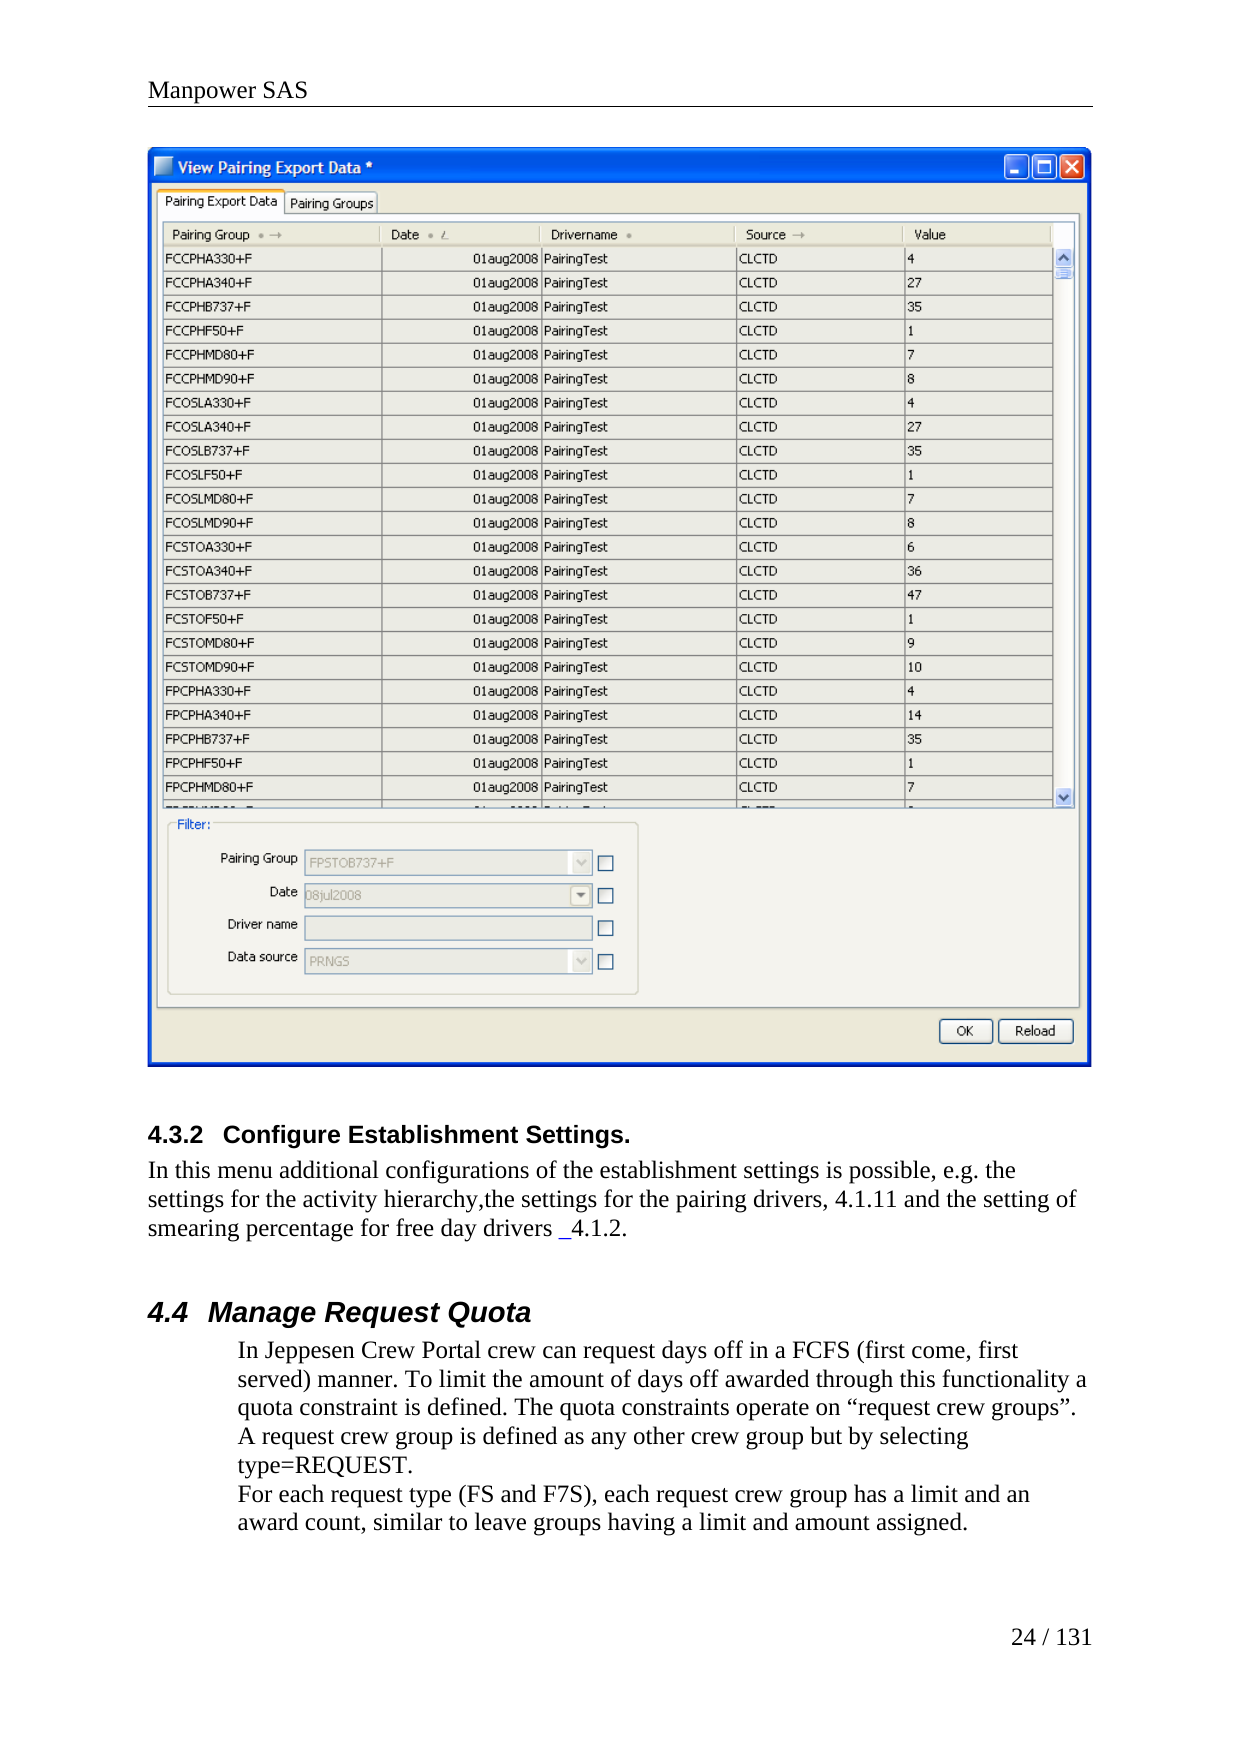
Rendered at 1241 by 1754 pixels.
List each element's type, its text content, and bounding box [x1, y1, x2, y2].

subtitle Configure Establishment Settings. [148, 1120, 1093, 1149]
text For each request type (FS and F7S), each request crew group has a limit and an award count, similar to leave groups having a limit and amount assigned. [237, 1479, 1093, 1536]
subtitle Manage Request Quota [148, 1295, 1093, 1329]
text In Jeppesen Crew Portal crew can request days off in a FCFS (first come, first served) manner. To limit the amount of days off awarded through this functionality a quota constraint is defined. The quota constraints operate on “request crew groups”. A request crew group is defined as any other crew group but by selecting type=REQUEST. [237, 1335, 1093, 1479]
text In this menu additional configurations of the establishment settings is possible, e.g. the settings for the activity hierarchy,the settings for the pairing drivers, 4.1.10 and the setting of smearing percentage for free day drivers _4.1.2. [148, 1155, 1093, 1241]
picture [147, 147, 1092, 1067]
